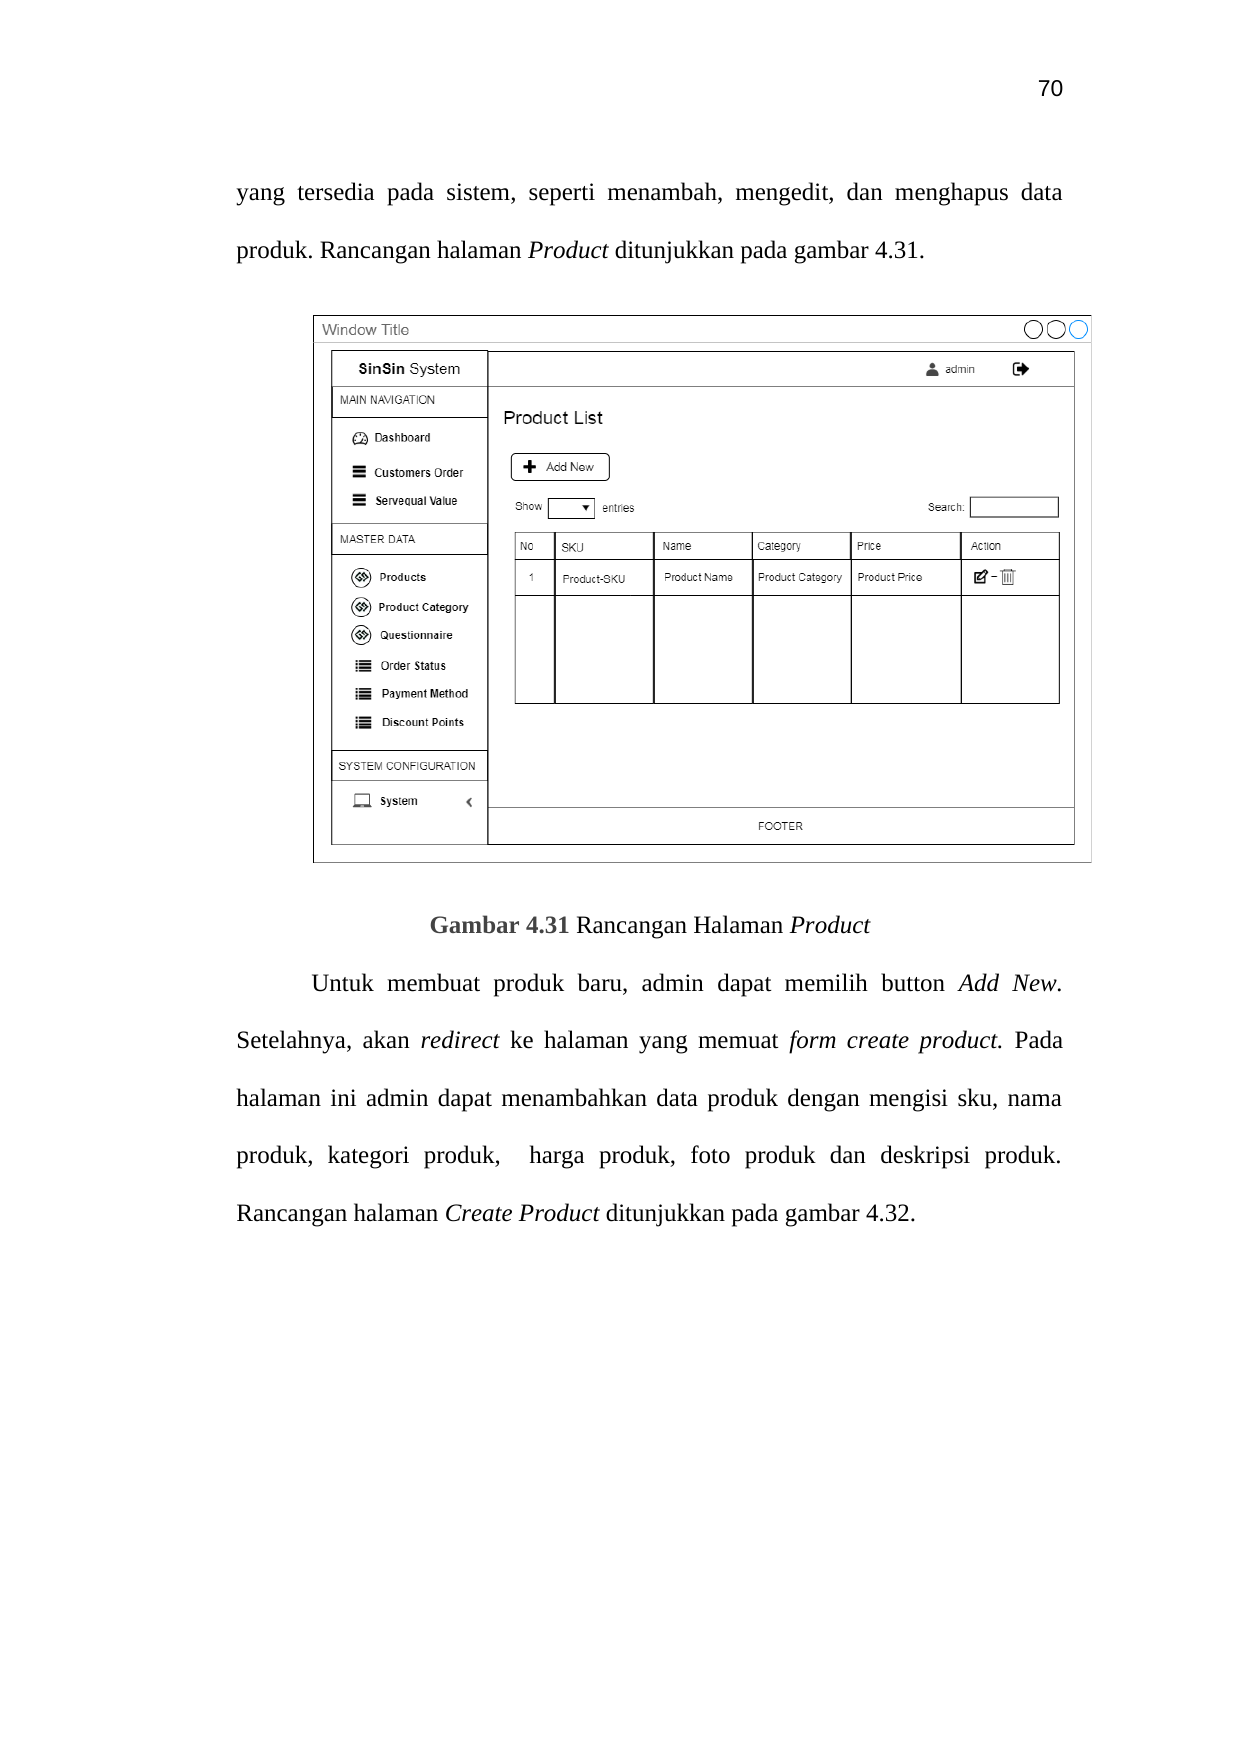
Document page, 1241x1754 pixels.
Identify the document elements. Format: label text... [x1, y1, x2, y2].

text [236, 177, 1063, 263]
text Gambar 4.31 Rancangan Halaman Product [236, 910, 1063, 939]
text Untuk membuat produk baru, admin dapat memilih button Add New. Setelahnya, akan redirect ke halaman yang memuat form create product. Pada halaman ini admin dapat menambahkan data produk dengan mengisi sku, nama produk, kategori produk, harga produk, foto produk dan deskripsi produk. Rancangan halaman Create Product ditunjukkan pada gambar 4.32. [236, 968, 1063, 1227]
picture [311, 314, 1092, 863]
